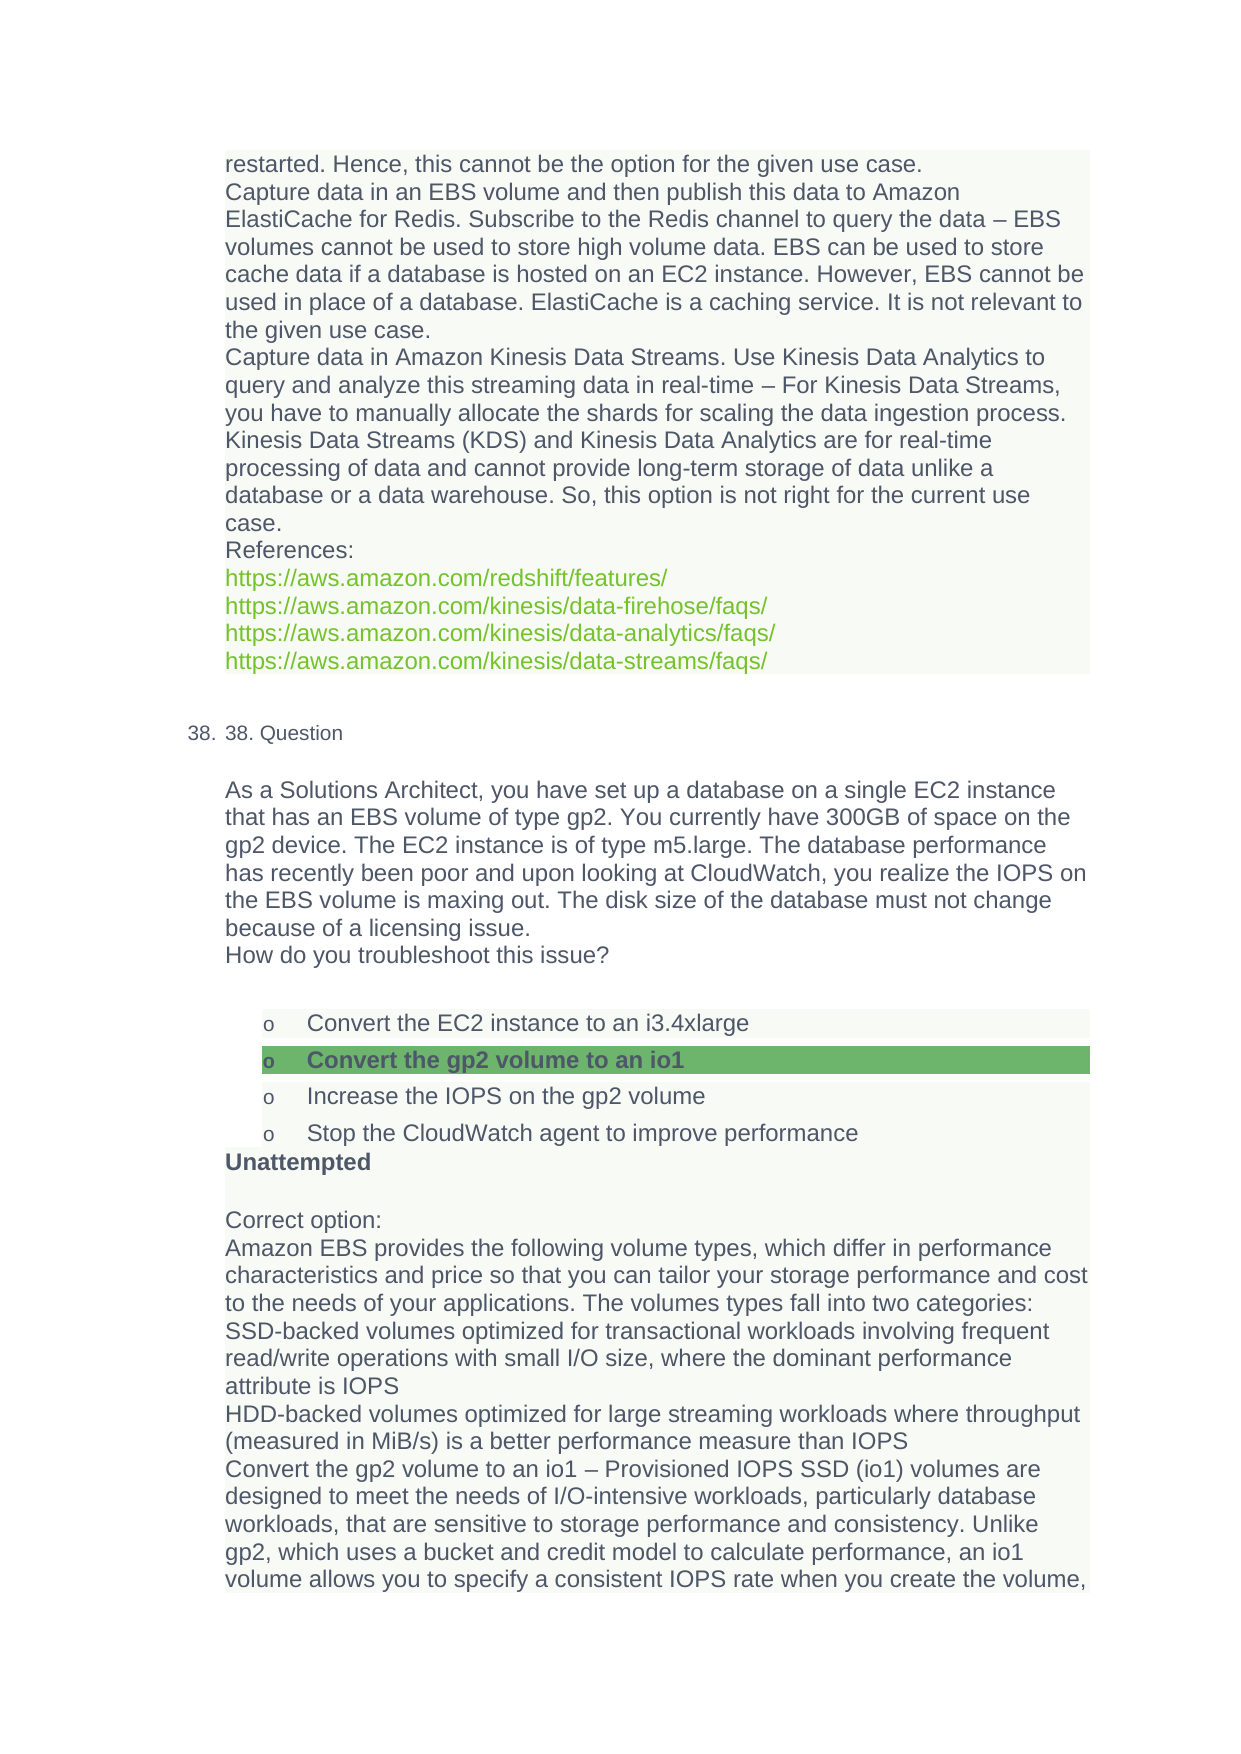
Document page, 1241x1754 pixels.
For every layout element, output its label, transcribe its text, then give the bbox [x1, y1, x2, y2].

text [225, 1206, 1090, 1593]
list Convert the EC2 instance to an i3.4xlarge [262, 1009, 1090, 1038]
list Convert the gp2 volume to an io1 [262, 1046, 1090, 1074]
list 38. Question [187, 714, 1090, 744]
text As a Solutions Architect, you have set up a database on a single EC2 instance that has an EBS volume of type gp2. You currently have 300GB of space on the gp2 device. The EC2 instance is of type m5.large. The database performance has recently been poor and upon looking at CloudWatch, you realize the IOPS on the EBS volume is maxing out. The disk size of the database must not change because of a licensing issue. How do you troubleshoot this issue? [225, 776, 1090, 969]
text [225, 150, 1090, 674]
list Stop the CloudWatch agent to improve performance [262, 1119, 1090, 1147]
text Unattempted [225, 1147, 1090, 1206]
list Increase the IOPS on the gp2 volume [262, 1082, 1090, 1111]
